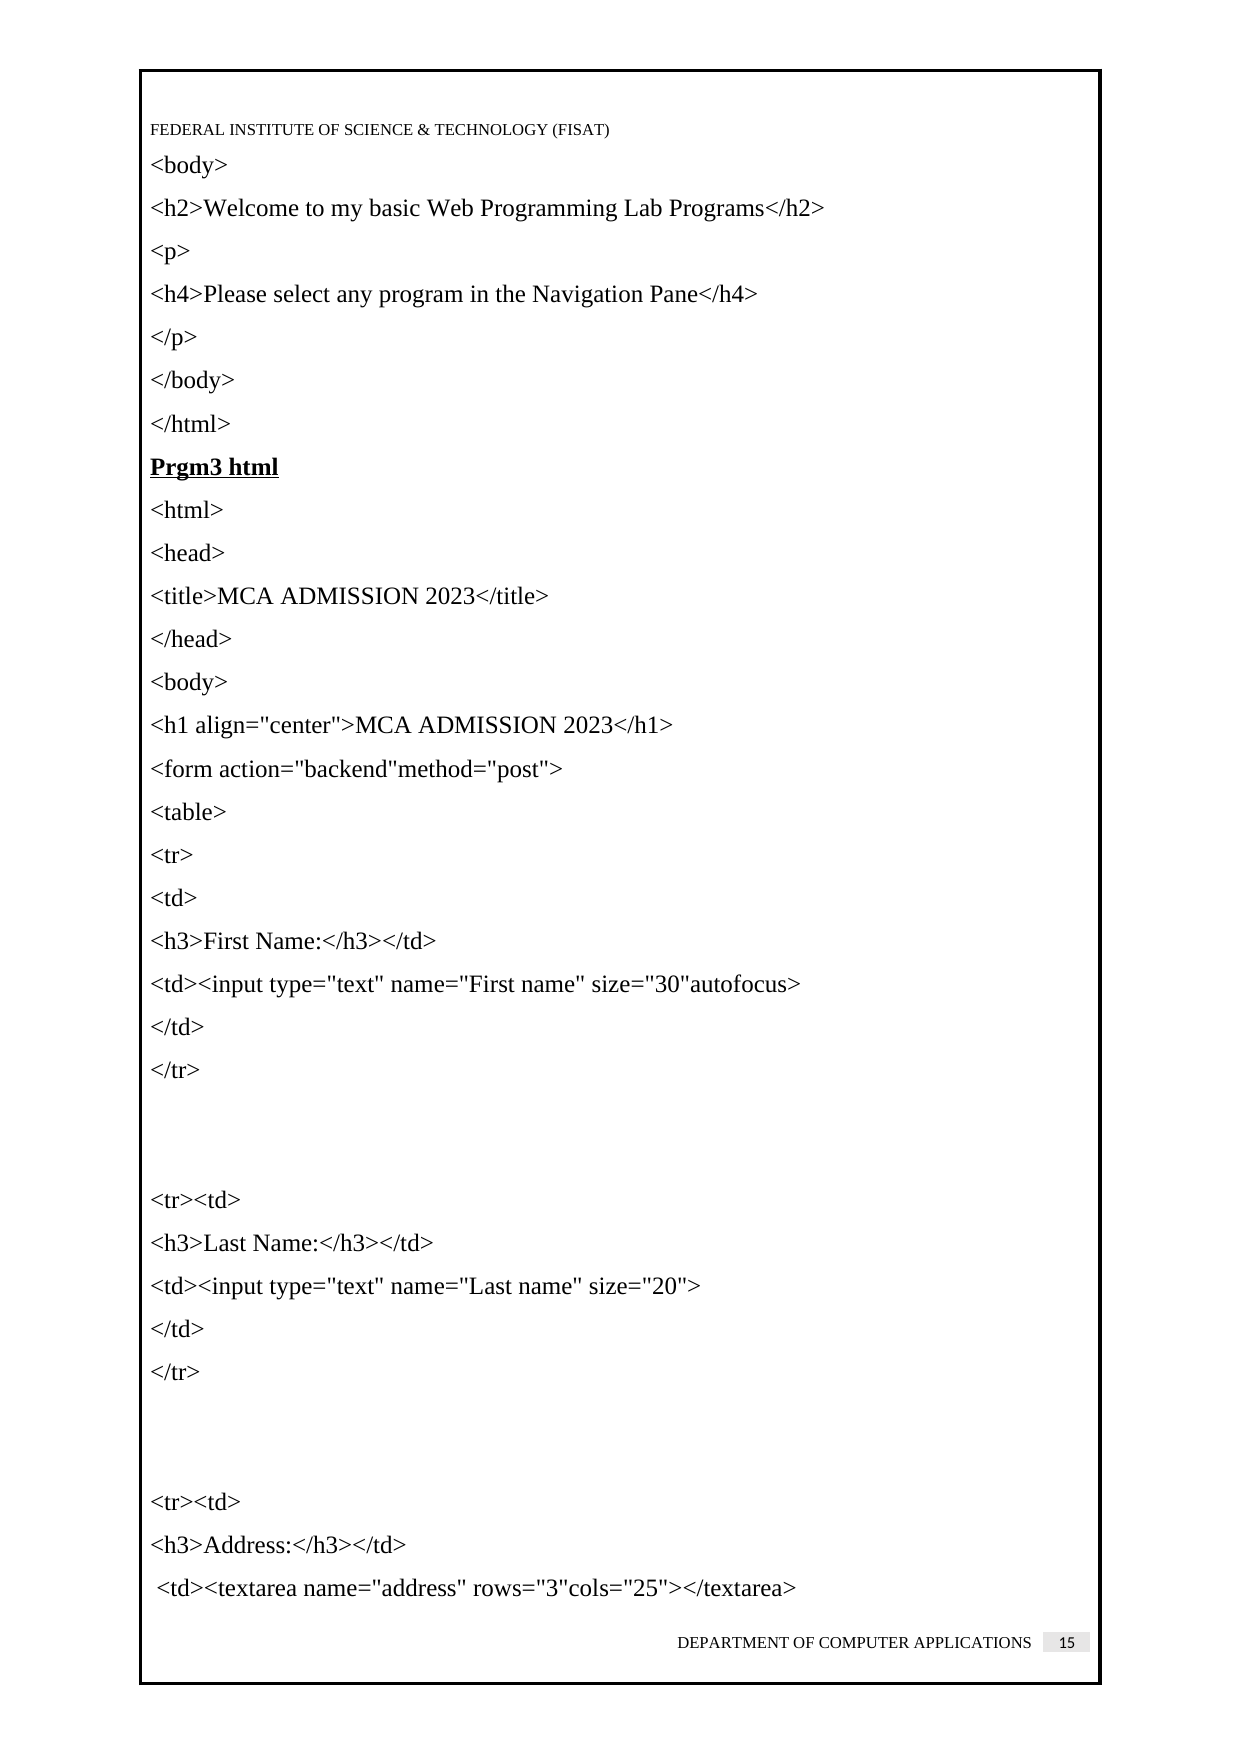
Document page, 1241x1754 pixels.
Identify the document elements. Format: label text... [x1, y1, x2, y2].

text <title>MCA ADMISSION 2023</title> [150, 581, 1090, 610]
text <td> [150, 883, 1090, 912]
text <html> [150, 495, 1090, 524]
text </head> [150, 624, 1090, 653]
text </td> [150, 1314, 1090, 1343]
text <tr><td> [150, 1487, 1090, 1516]
text <table> [150, 797, 1090, 826]
text <p> [150, 236, 1090, 265]
text <h4>Please select any program in the Navigation Pane</h4> [150, 279, 1090, 308]
text <tr> [150, 840, 1090, 869]
text <td><textarea name="address" rows="3"cols="25"></textarea> [150, 1573, 1090, 1602]
text <head> [150, 538, 1090, 567]
text Prgm3 html [150, 452, 1090, 481]
text <tr><td> [150, 1185, 1090, 1214]
text <body> [150, 150, 1090, 179]
text <h2>Welcome to my basic Web Programming Lab Programs</h2> [150, 193, 1090, 222]
text <h1 align="center">MCA ADMISSION 2023</h1> [150, 711, 1090, 739]
text <body> [150, 667, 1090, 696]
text </html> [150, 409, 1090, 437]
text </td> [150, 1012, 1090, 1041]
text <h3>First Name:</h3></td> [150, 926, 1090, 955]
text <td><input type="text" name="First name" size="30"autofocus> [150, 969, 1090, 998]
text </p> [150, 322, 1090, 351]
text </tr> [150, 1056, 1090, 1084]
text <form action="backend"method="post"> [150, 754, 1090, 782]
text <td><input type="text" name="Last name" size="20"> [150, 1271, 1090, 1300]
text </body> [150, 366, 1090, 394]
text <h3>Address:</h3></td> [150, 1530, 1090, 1559]
text <h3>Last Name:</h3></td> [150, 1228, 1090, 1257]
text </tr> [150, 1357, 1090, 1386]
